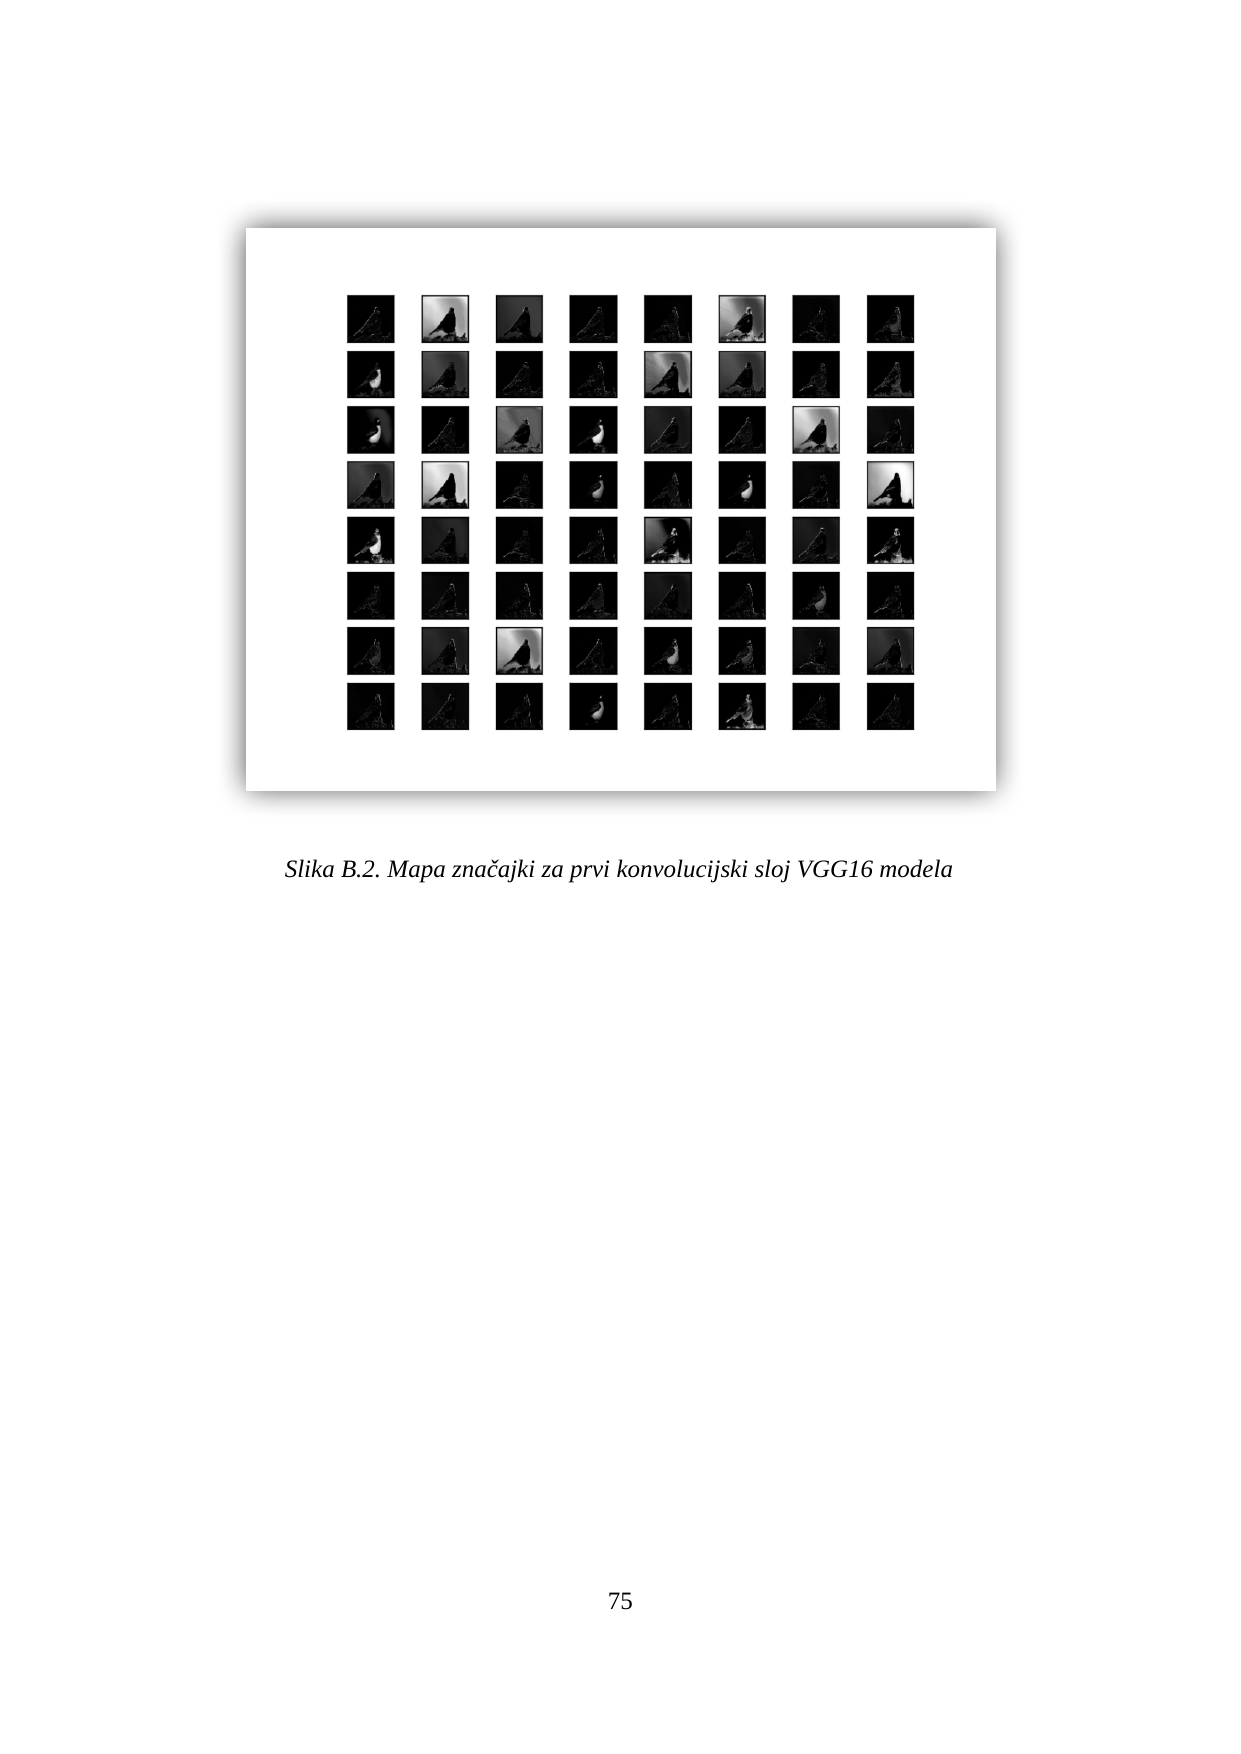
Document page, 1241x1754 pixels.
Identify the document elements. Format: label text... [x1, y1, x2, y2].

text Slika B.2. Mapa značajki za prvi konvolucijski sloj VGG16 modela [150, 854, 1090, 883]
picture [246, 228, 996, 791]
